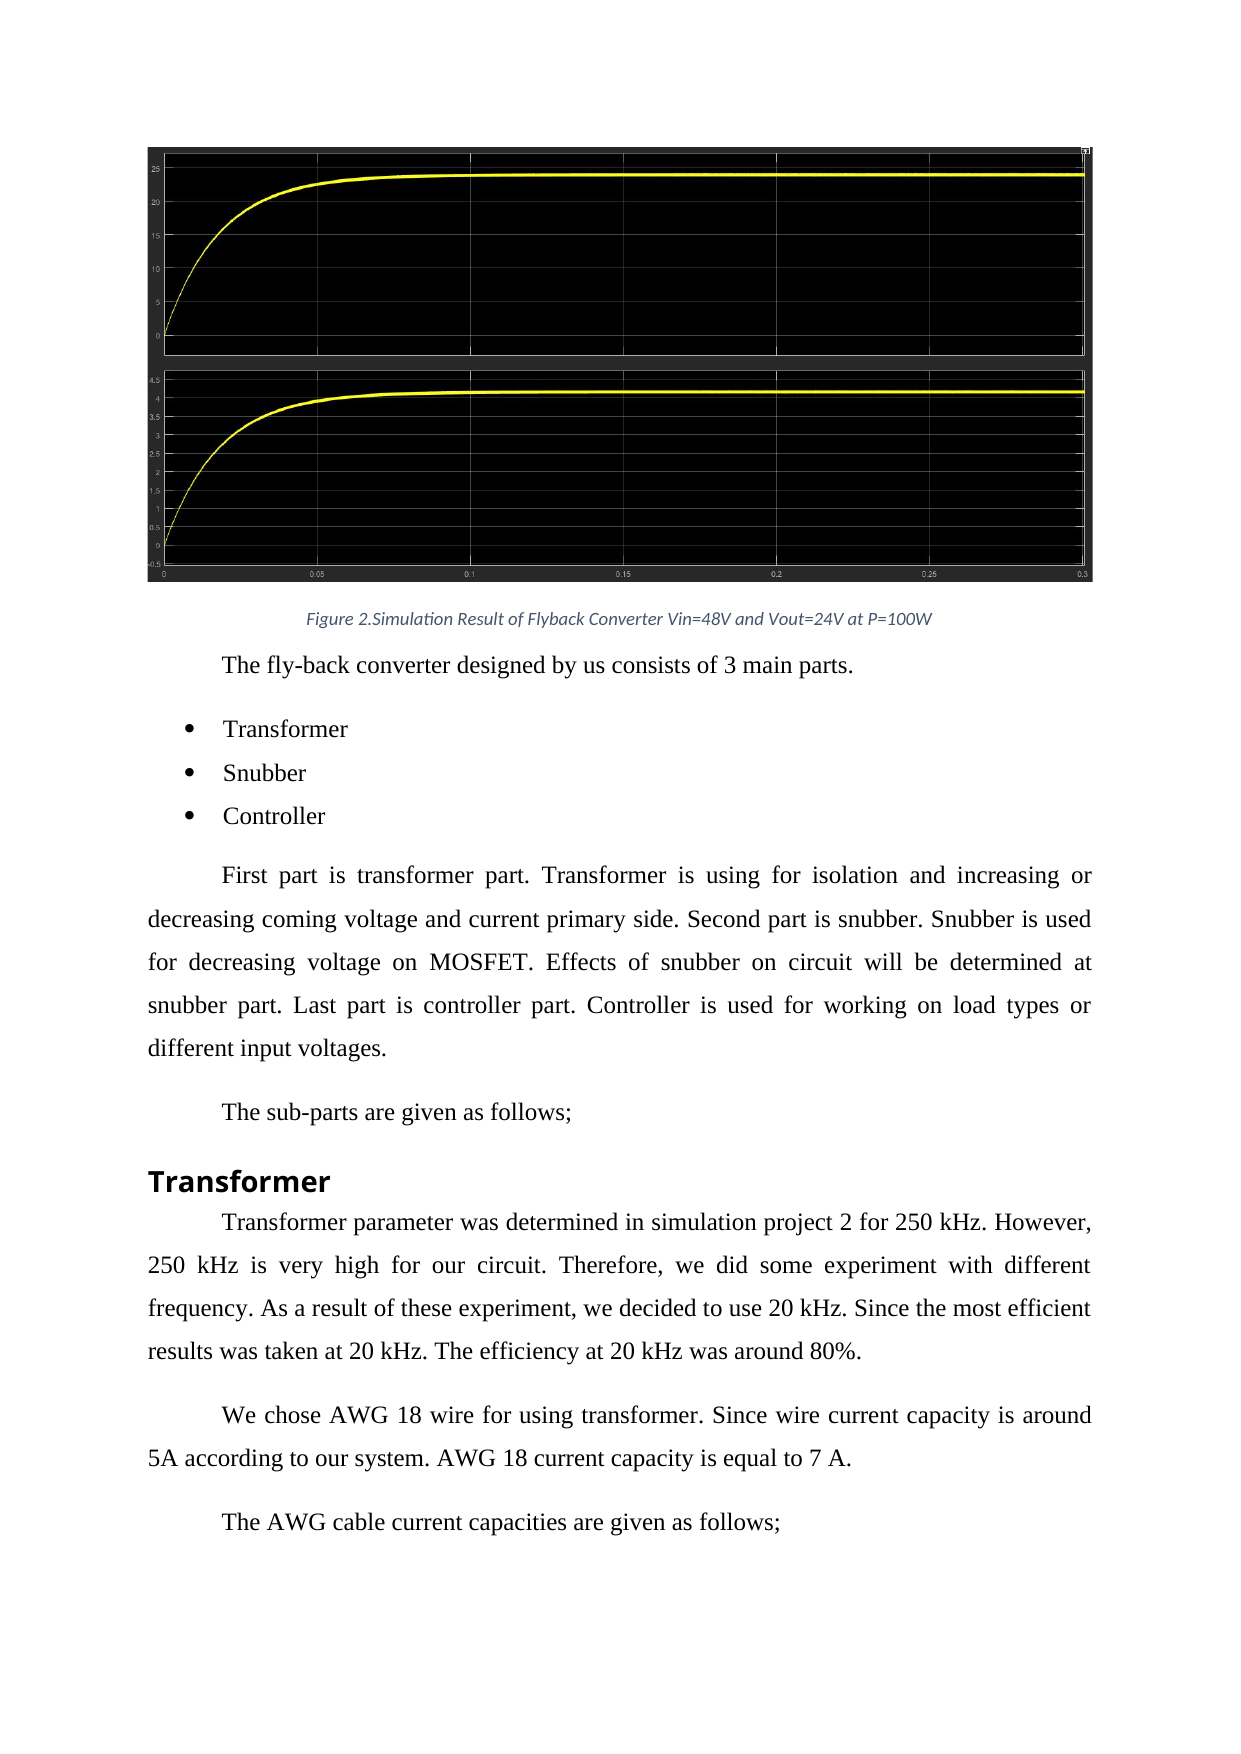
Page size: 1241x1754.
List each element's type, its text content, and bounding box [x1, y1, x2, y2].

text The AWG cable current capacities are given as follows; [148, 1507, 1093, 1536]
list Controller [185, 801, 1093, 829]
text We chose AWG 18 wire for using transformer. Since wire current capacity is around 5A according to our system. AWG 18 current capacity is equal to 7 A. [148, 1400, 1093, 1472]
text The sub-parts are given as follows; [148, 1097, 1093, 1126]
list Snubber [185, 758, 1093, 786]
list Transformer [185, 714, 1093, 743]
text Transformer parameter was determined in simulation project 2 for 250 kHz. However, 250 kHz is very high for our circuit. Therefore, we did some experiment with different frequency. As a result of these experiment, we decided to use 20 kHz. Since the most efficient results was taken at 20 kHz. The efficiency at 20 kHz was around 80%. [148, 1207, 1093, 1365]
picture [147, 147, 1093, 582]
text The fly-back converter designed by us consists of 3 main parts. [148, 651, 1093, 679]
subtitle Transformer [148, 1161, 1093, 1201]
text Figure 2.Simulation Result of Flyback Converter Vin=48V and Vout=24V at P=100W [148, 607, 1093, 630]
text First part is transformer part. Transformer is using for isolation and increasing or decreasing coming voltage and current primary side. Second part is snubber. Snubber is used for decreasing voltage on MOSFET. Effects of snubber on circuit will be determined at snubber part. Last part is controller part. Controller is used for working on load types or different input voltages. [148, 861, 1093, 1062]
